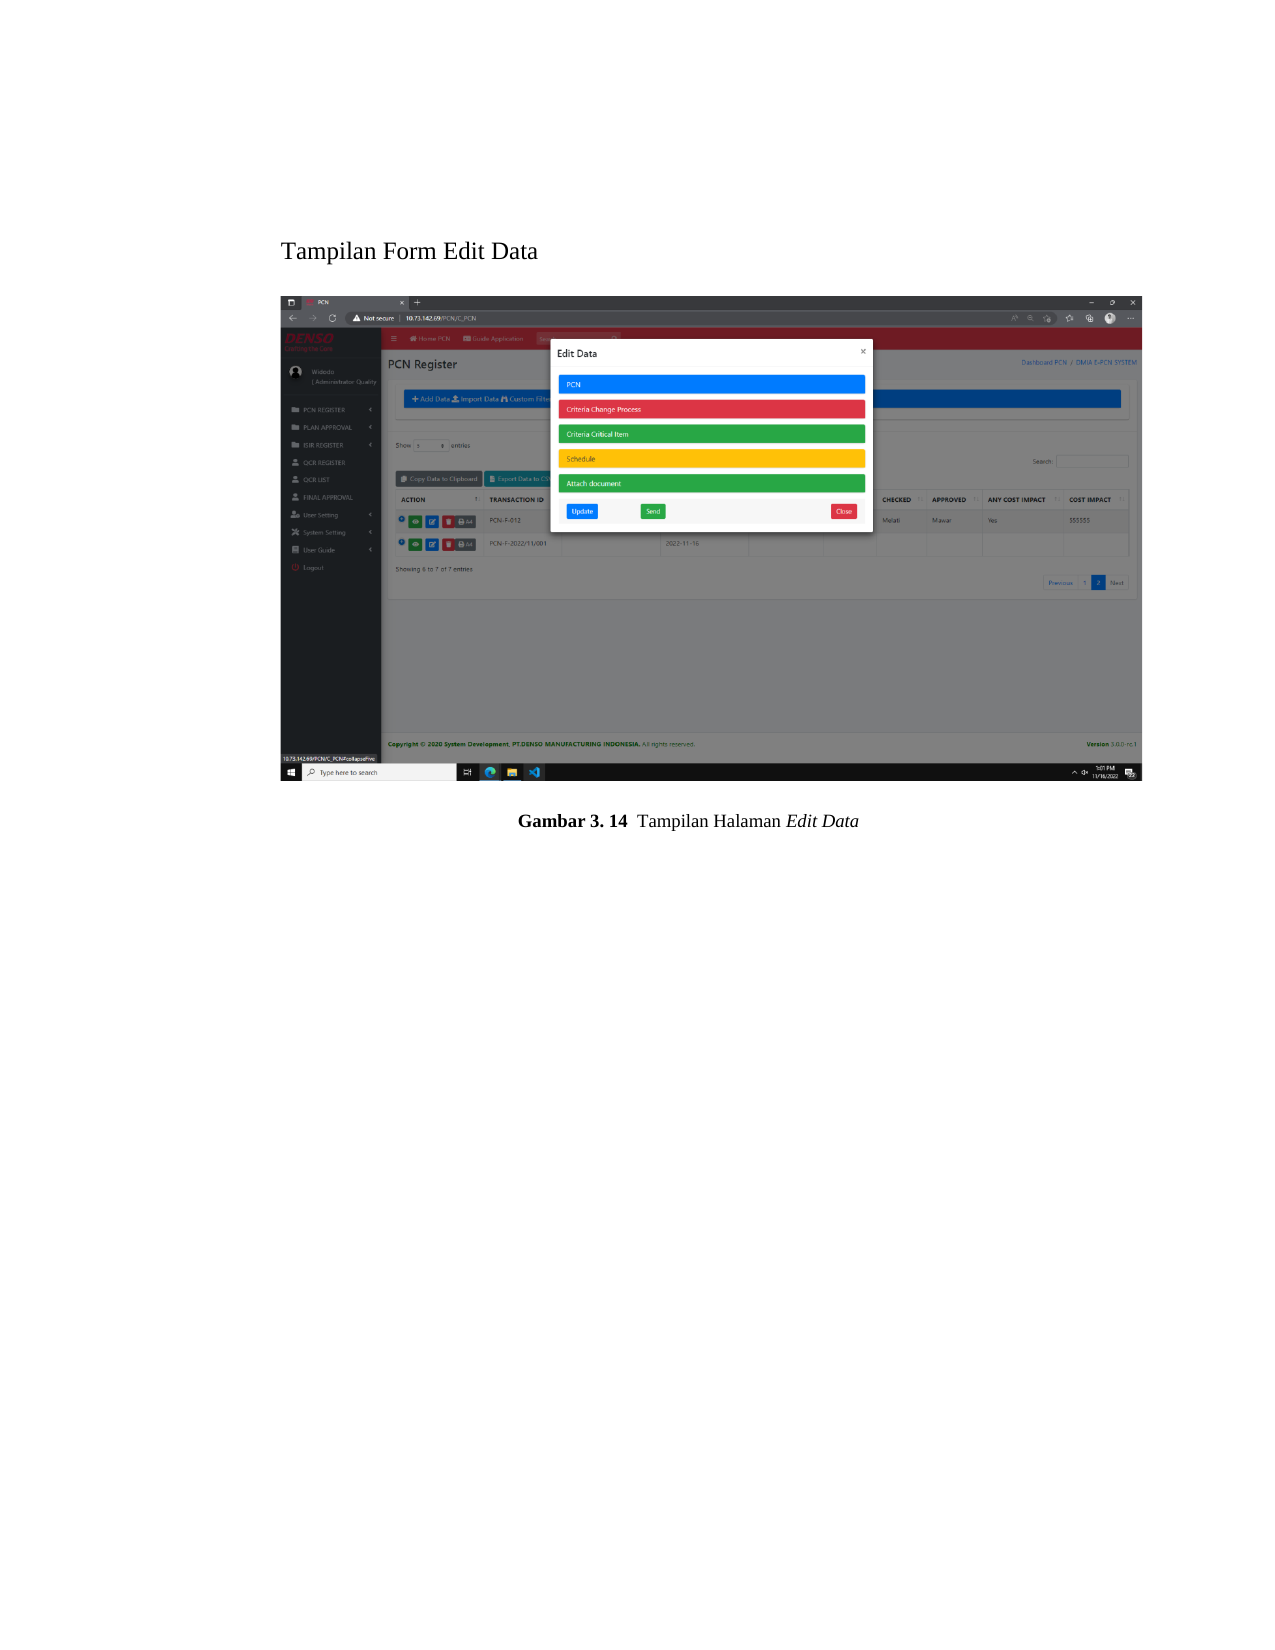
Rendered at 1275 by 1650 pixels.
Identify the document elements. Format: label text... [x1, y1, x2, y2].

picture [280, 296, 1143, 781]
text Gambar 3. 14 Tampilan Halaman Edit Data [281, 810, 1098, 832]
text Tampilan Form Edit Data [281, 236, 1098, 265]
